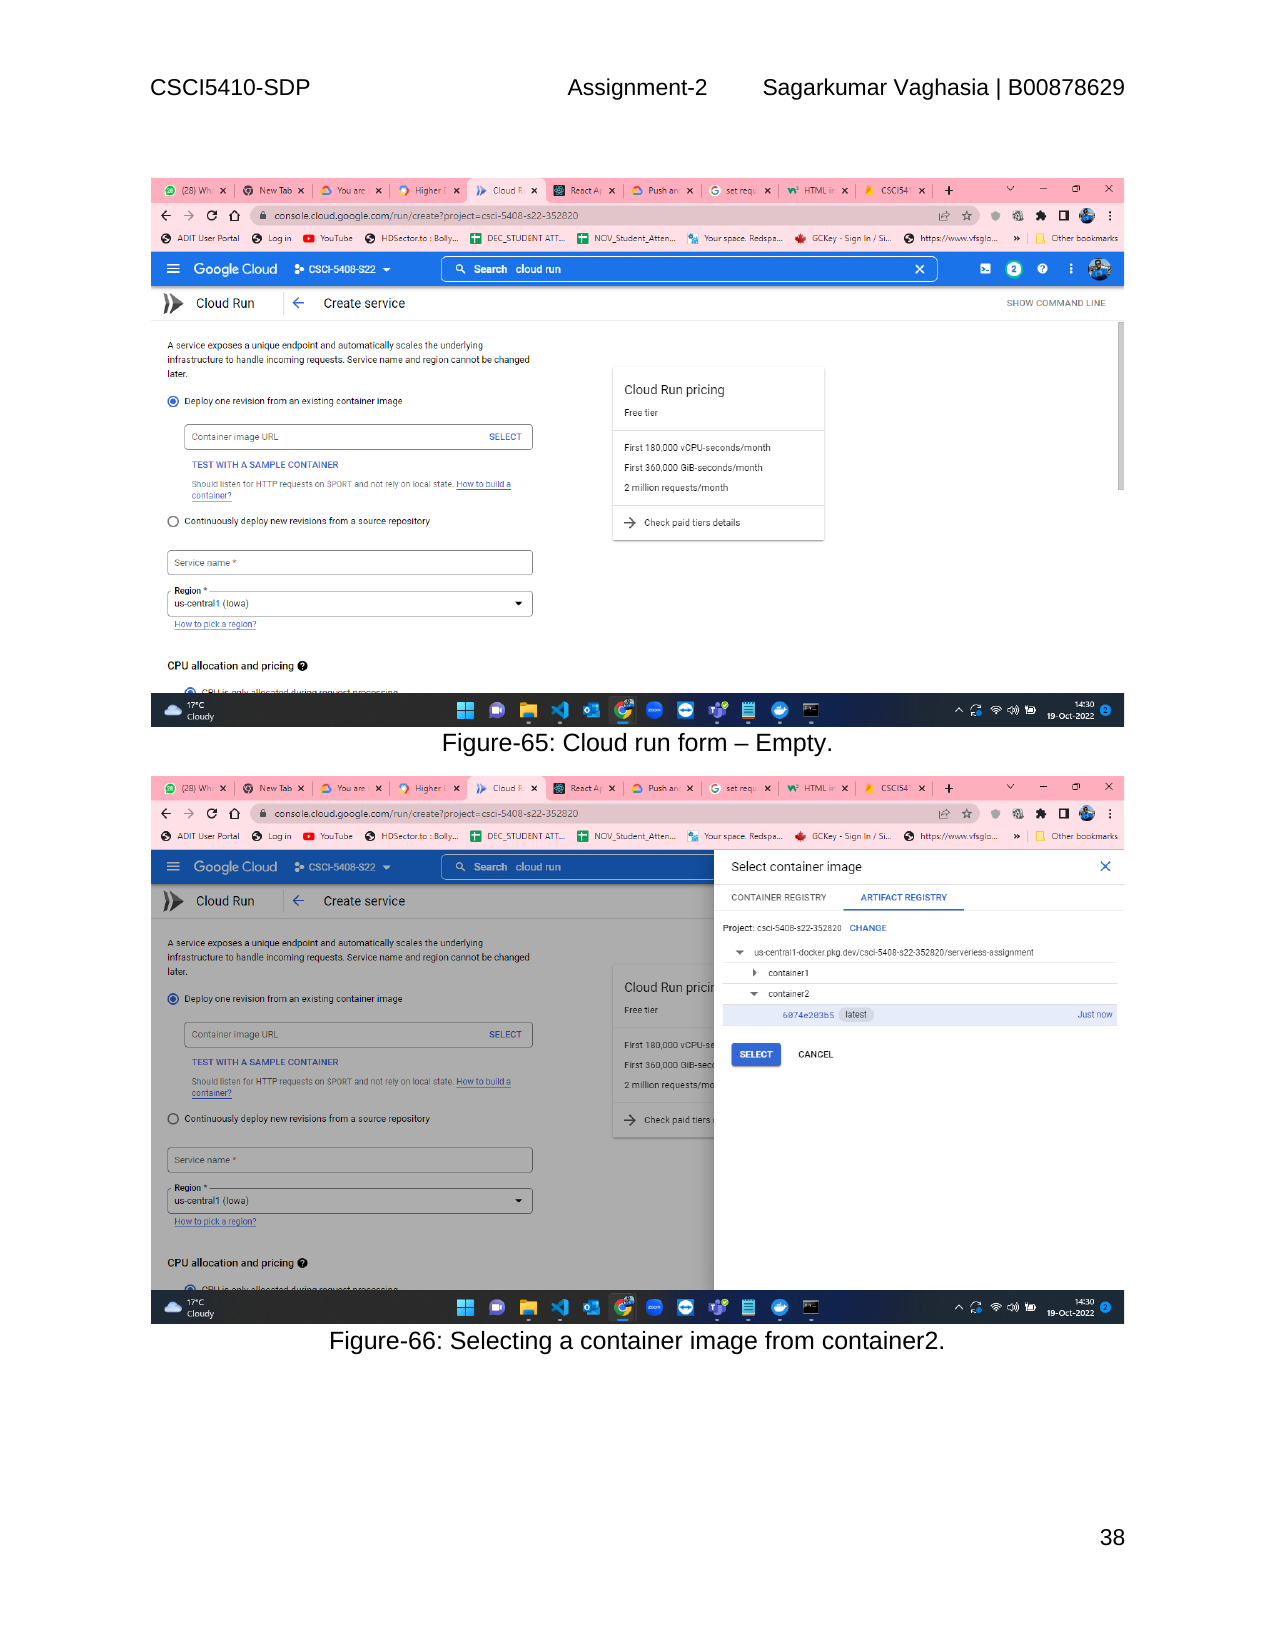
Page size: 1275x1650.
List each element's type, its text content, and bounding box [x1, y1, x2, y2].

picture [151, 776, 1125, 1324]
picture [151, 178, 1125, 727]
